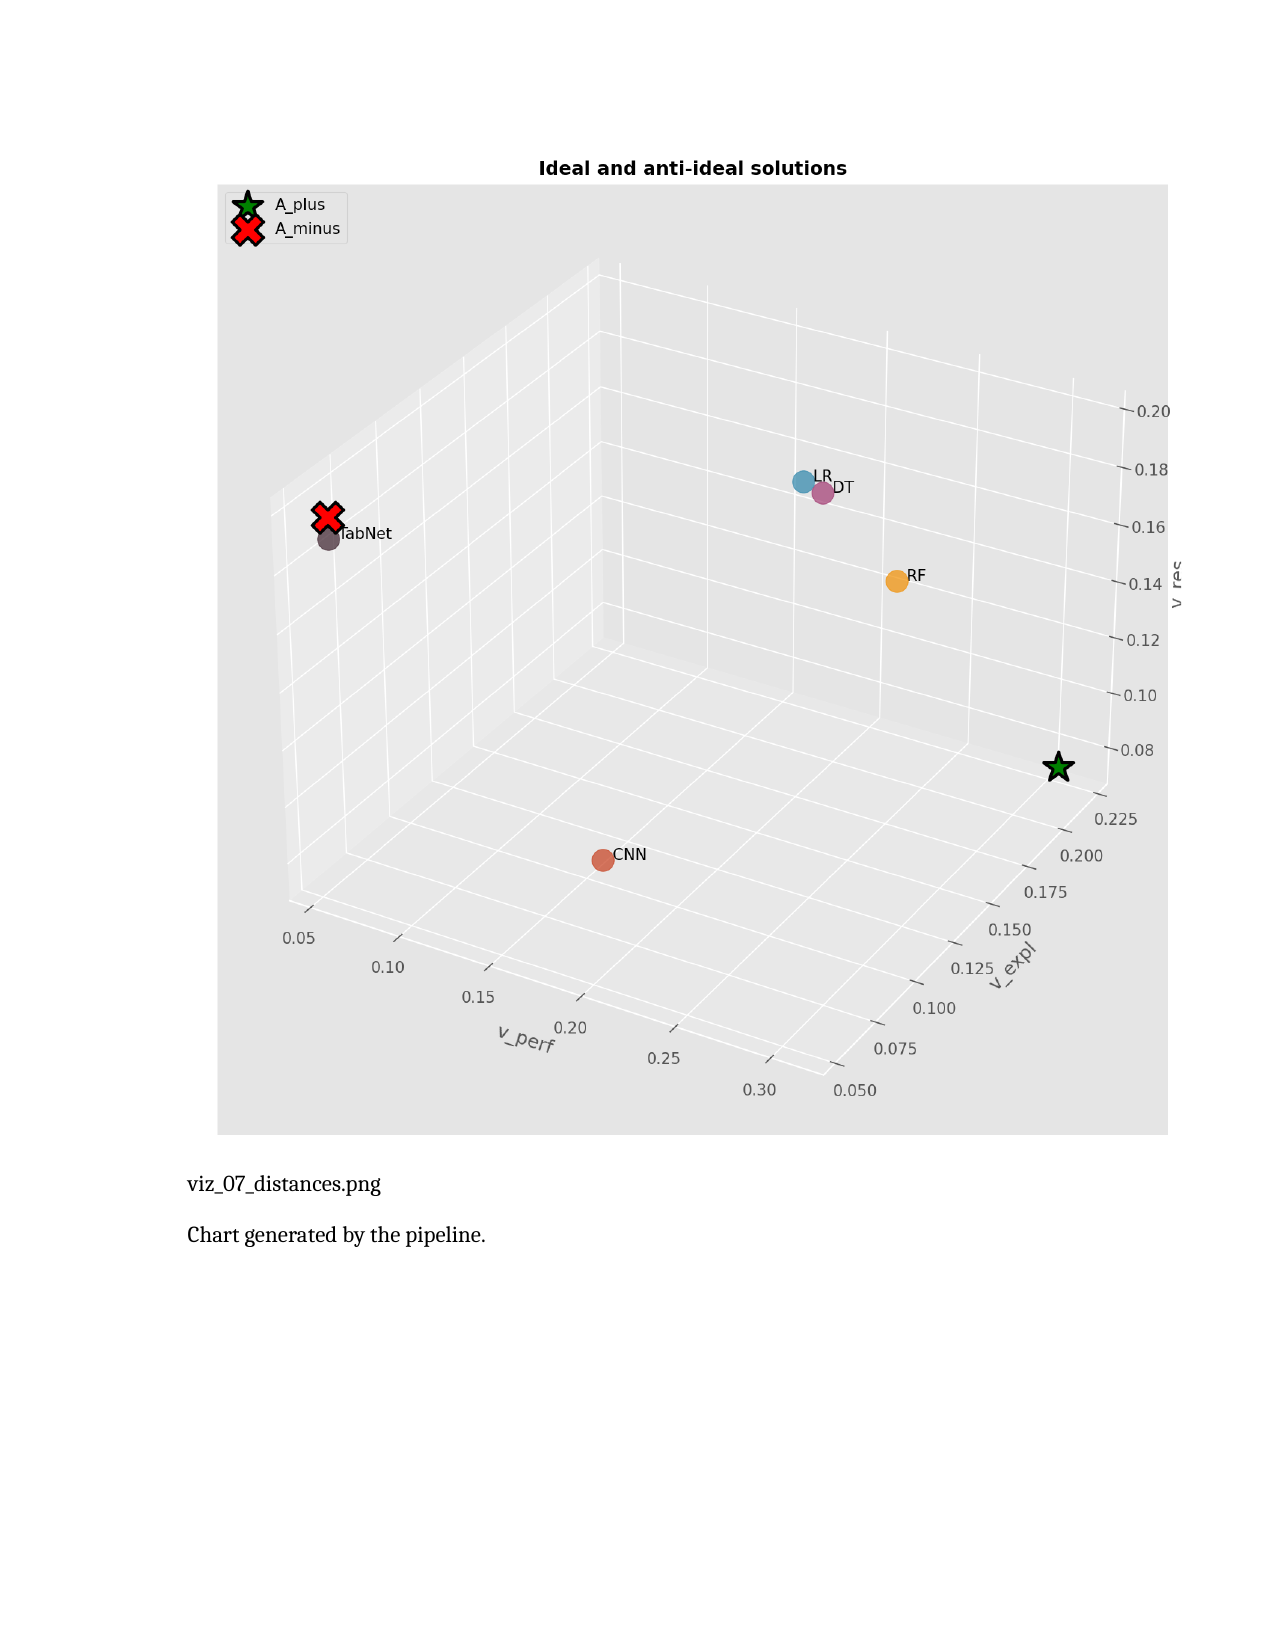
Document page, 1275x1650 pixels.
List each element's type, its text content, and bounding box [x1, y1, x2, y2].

picture [206, 150, 1182, 1146]
text viz_07_distances.png [187, 1171, 1087, 1197]
text Chart generated by the pipeline. [187, 1222, 1087, 1248]
